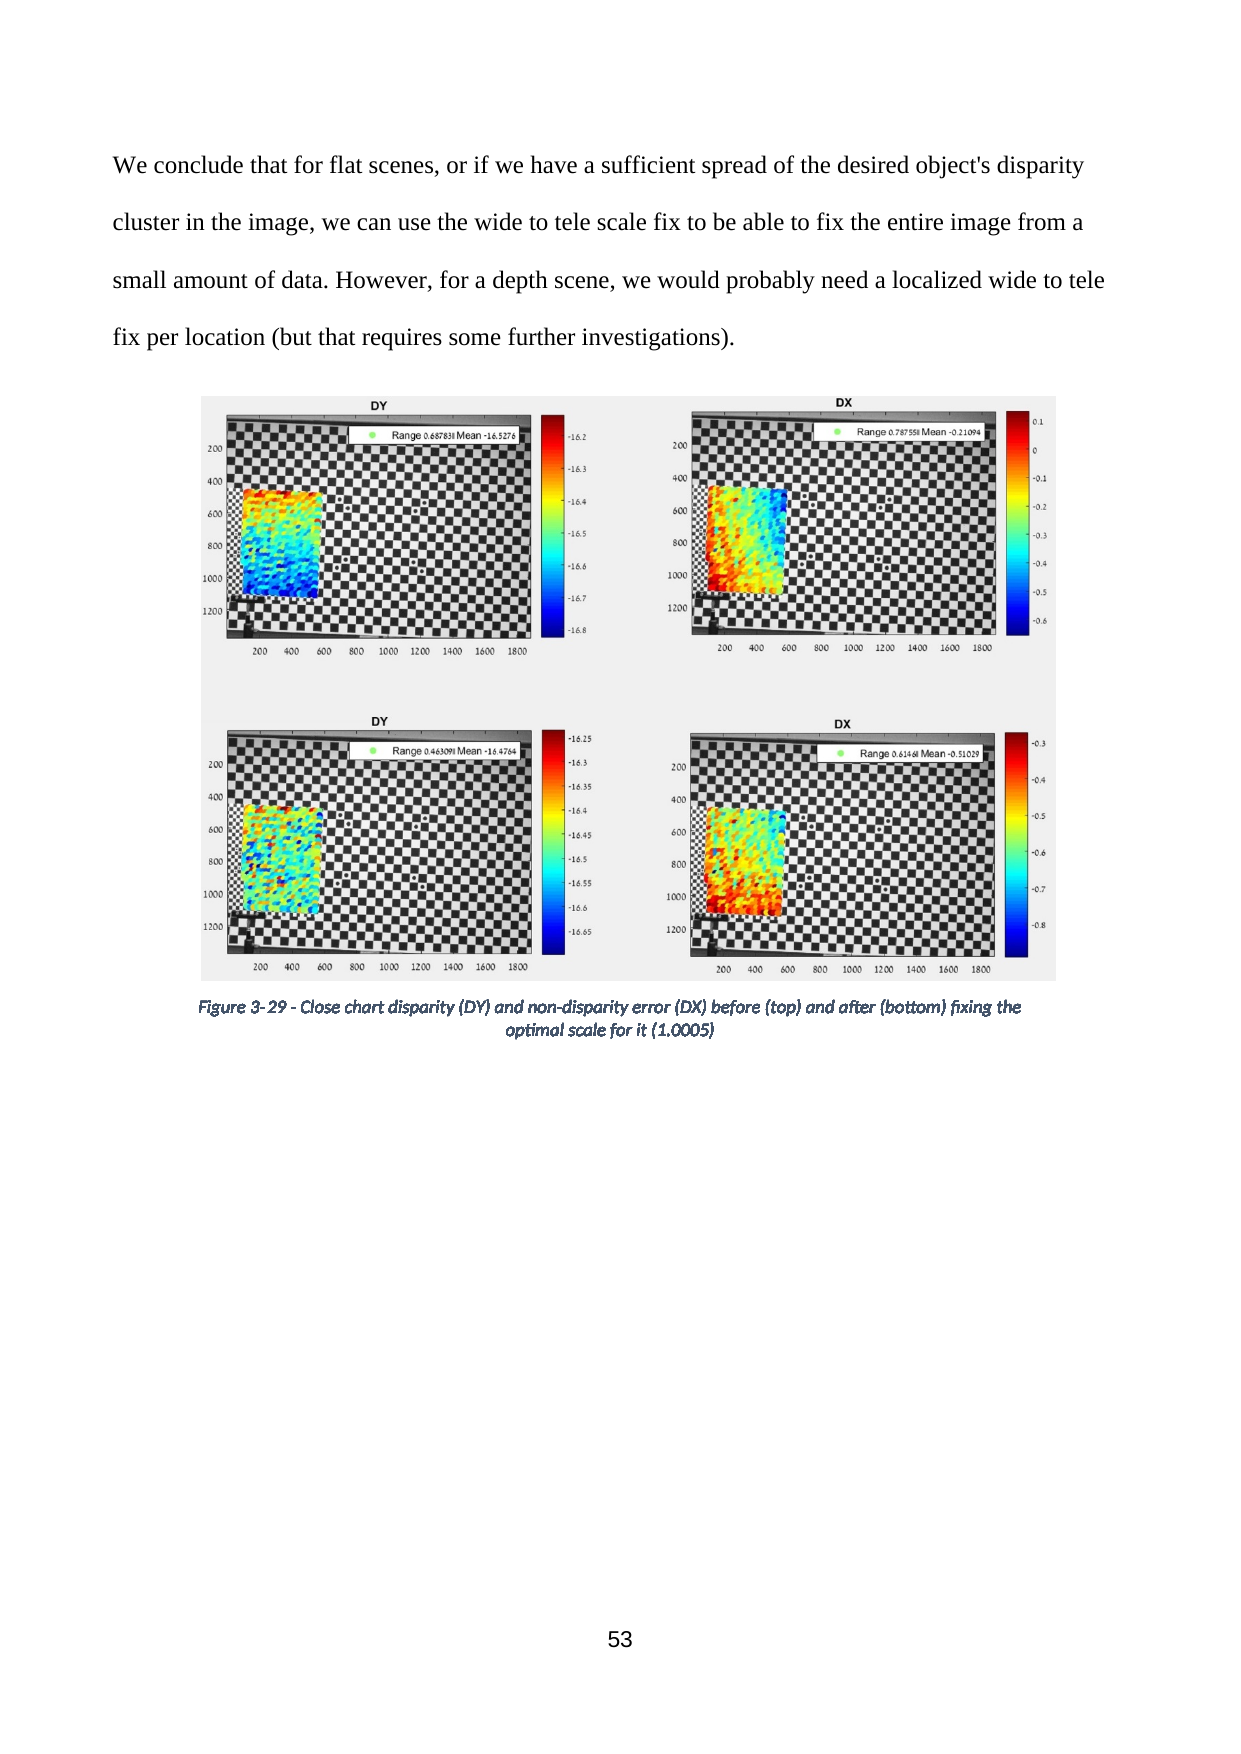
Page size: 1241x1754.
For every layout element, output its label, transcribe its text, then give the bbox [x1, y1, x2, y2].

picture [201, 396, 1056, 981]
text We conclude that for flat scenes, or if we have a sufficient spread of the desired object's disparity cluster in the image, we can use the wide to tele scale fix to be able to fix the entire image from a small amount of data. However, for a depth scene, we would probably need a localized wide to tele fix per location (but that requires some further investigations). [112, 150, 1128, 351]
